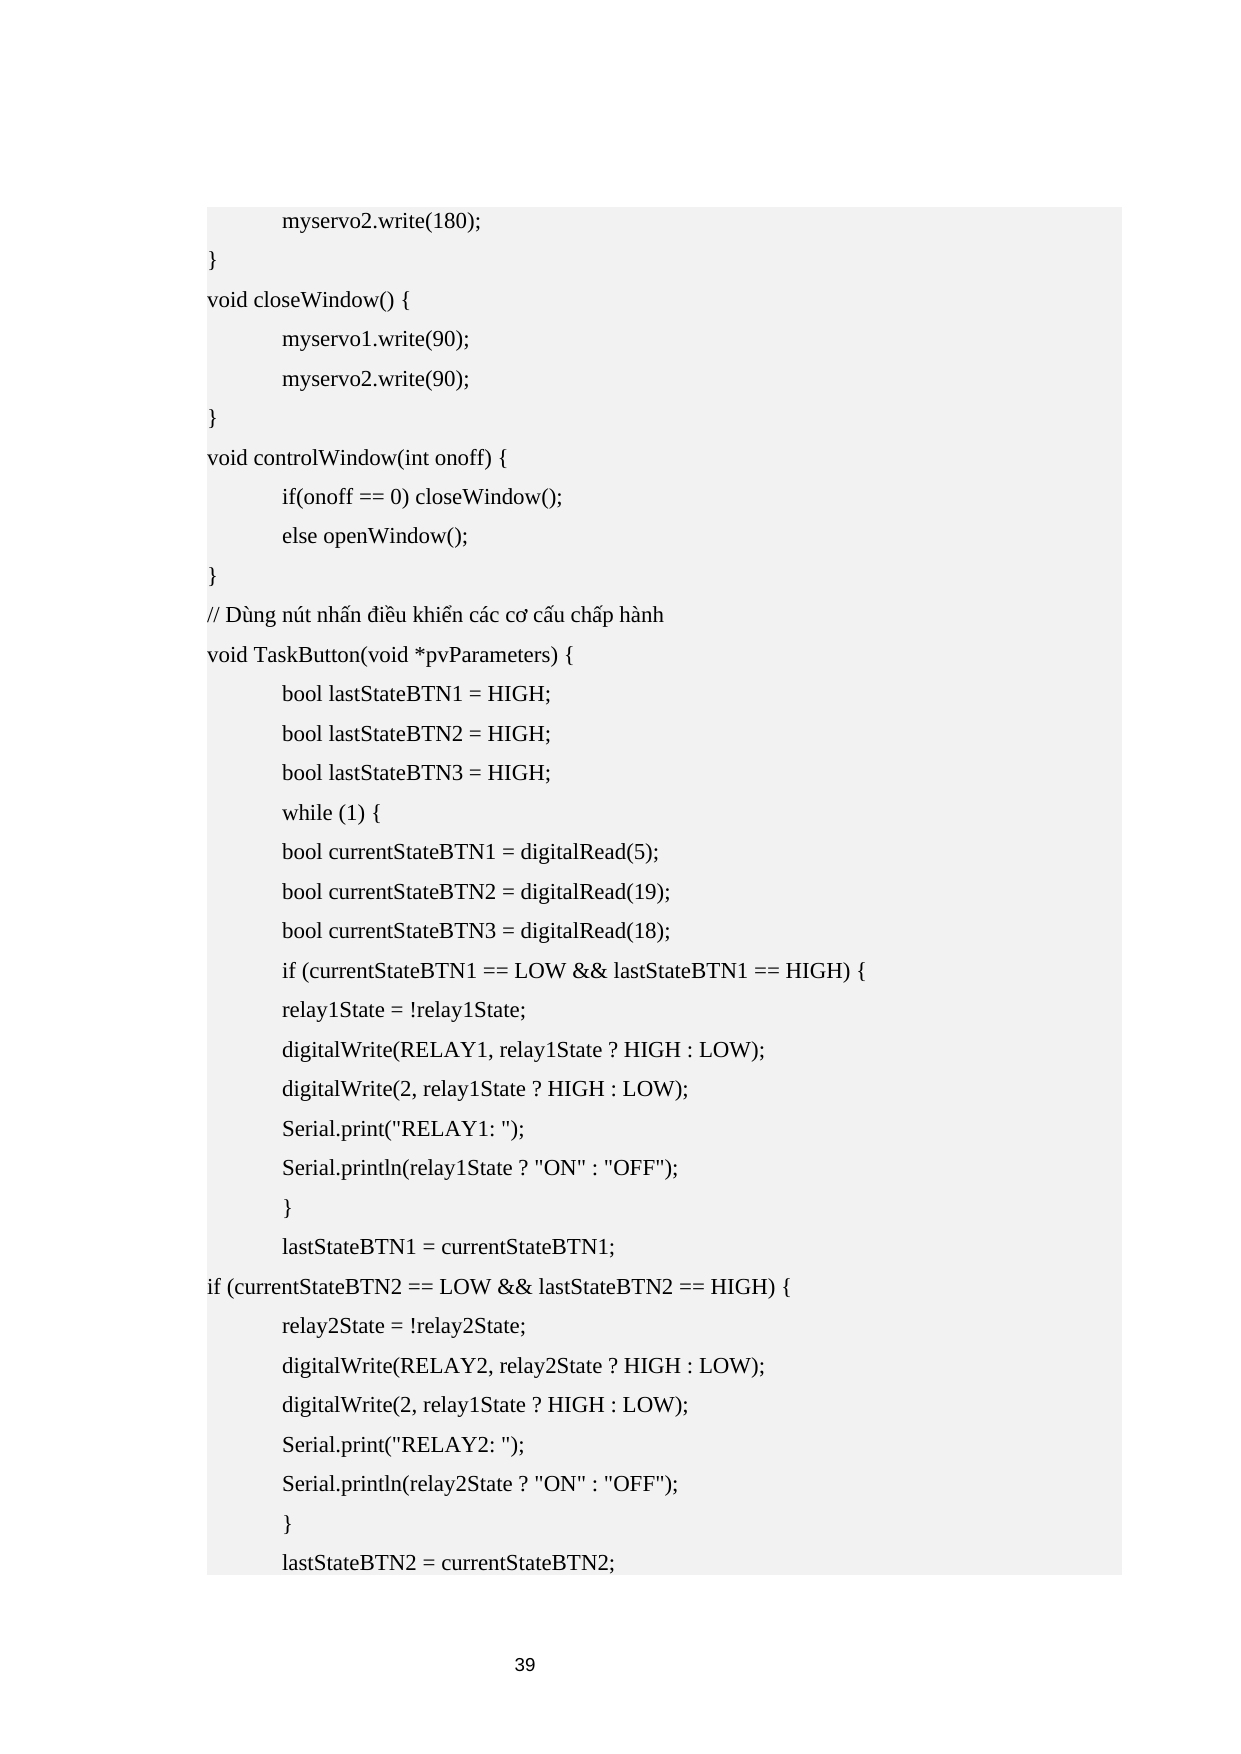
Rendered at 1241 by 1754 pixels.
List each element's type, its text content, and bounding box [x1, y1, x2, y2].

text } [207, 1194, 1122, 1220]
text myservo2.write(180); [207, 207, 1122, 233]
text lastStateBTN1 = currentStateBTN1; [207, 1233, 1122, 1259]
text Serial.print("RELAY2: "); [207, 1431, 1122, 1457]
text relay2State = !relay2State; [207, 1312, 1122, 1338]
text bool lastStateBTN2 = HIGH; [207, 720, 1122, 746]
text bool currentStateBTN3 = digitalRead(18); [207, 917, 1122, 944]
text } [207, 404, 1122, 431]
text relay1State = !relay1State; [207, 996, 1122, 1023]
text else openWindow(); [207, 523, 1122, 549]
text myservo2.write(90); [207, 365, 1122, 391]
text digitalWrite(2, relay1State ? HIGH : LOW); [207, 1391, 1122, 1417]
text } [207, 562, 1122, 588]
text if(onoff == 0) closeWindow(); [207, 483, 1122, 509]
text } [207, 246, 1122, 273]
text digitalWrite(RELAY2, relay2State ? HIGH : LOW); [207, 1352, 1122, 1378]
text bool lastStateBTN1 = HIGH; [207, 681, 1122, 707]
text digitalWrite(RELAY1, relay1State ? HIGH : LOW); [207, 1036, 1122, 1062]
text while (1) { [207, 799, 1122, 825]
text if (currentStateBTN2 == LOW && lastStateBTN2 == HIGH) { [207, 1273, 1122, 1299]
text bool lastStateBTN3 = HIGH; [207, 759, 1122, 786]
text void controlWindow(int onoff) { [207, 444, 1122, 470]
text digitalWrite(2, relay1State ? HIGH : LOW); [207, 1075, 1122, 1102]
text void closeWindow() { [207, 286, 1122, 312]
text Serial.println(relay1State ? "ON" : "OFF"); [207, 1154, 1122, 1181]
text Serial.println(relay2State ? "ON" : "OFF"); [207, 1470, 1122, 1496]
text void TaskButton(void *pvParameters) { [207, 641, 1122, 667]
text bool currentStateBTN1 = digitalRead(5); [207, 838, 1122, 865]
text // Dùng nút nhấn điều khiển các cơ cấu chấp hành [207, 602, 1122, 628]
text if (currentStateBTN1 == LOW && lastStateBTN1 == HIGH) { [207, 957, 1122, 983]
text myservo1.write(90); [207, 325, 1122, 352]
text bool currentStateBTN2 = digitalRead(19); [207, 878, 1122, 904]
text lastStateBTN2 = currentStateBTN2; [207, 1549, 1122, 1575]
text Serial.print("RELAY1: "); [207, 1115, 1122, 1141]
text } [207, 1509, 1122, 1536]
